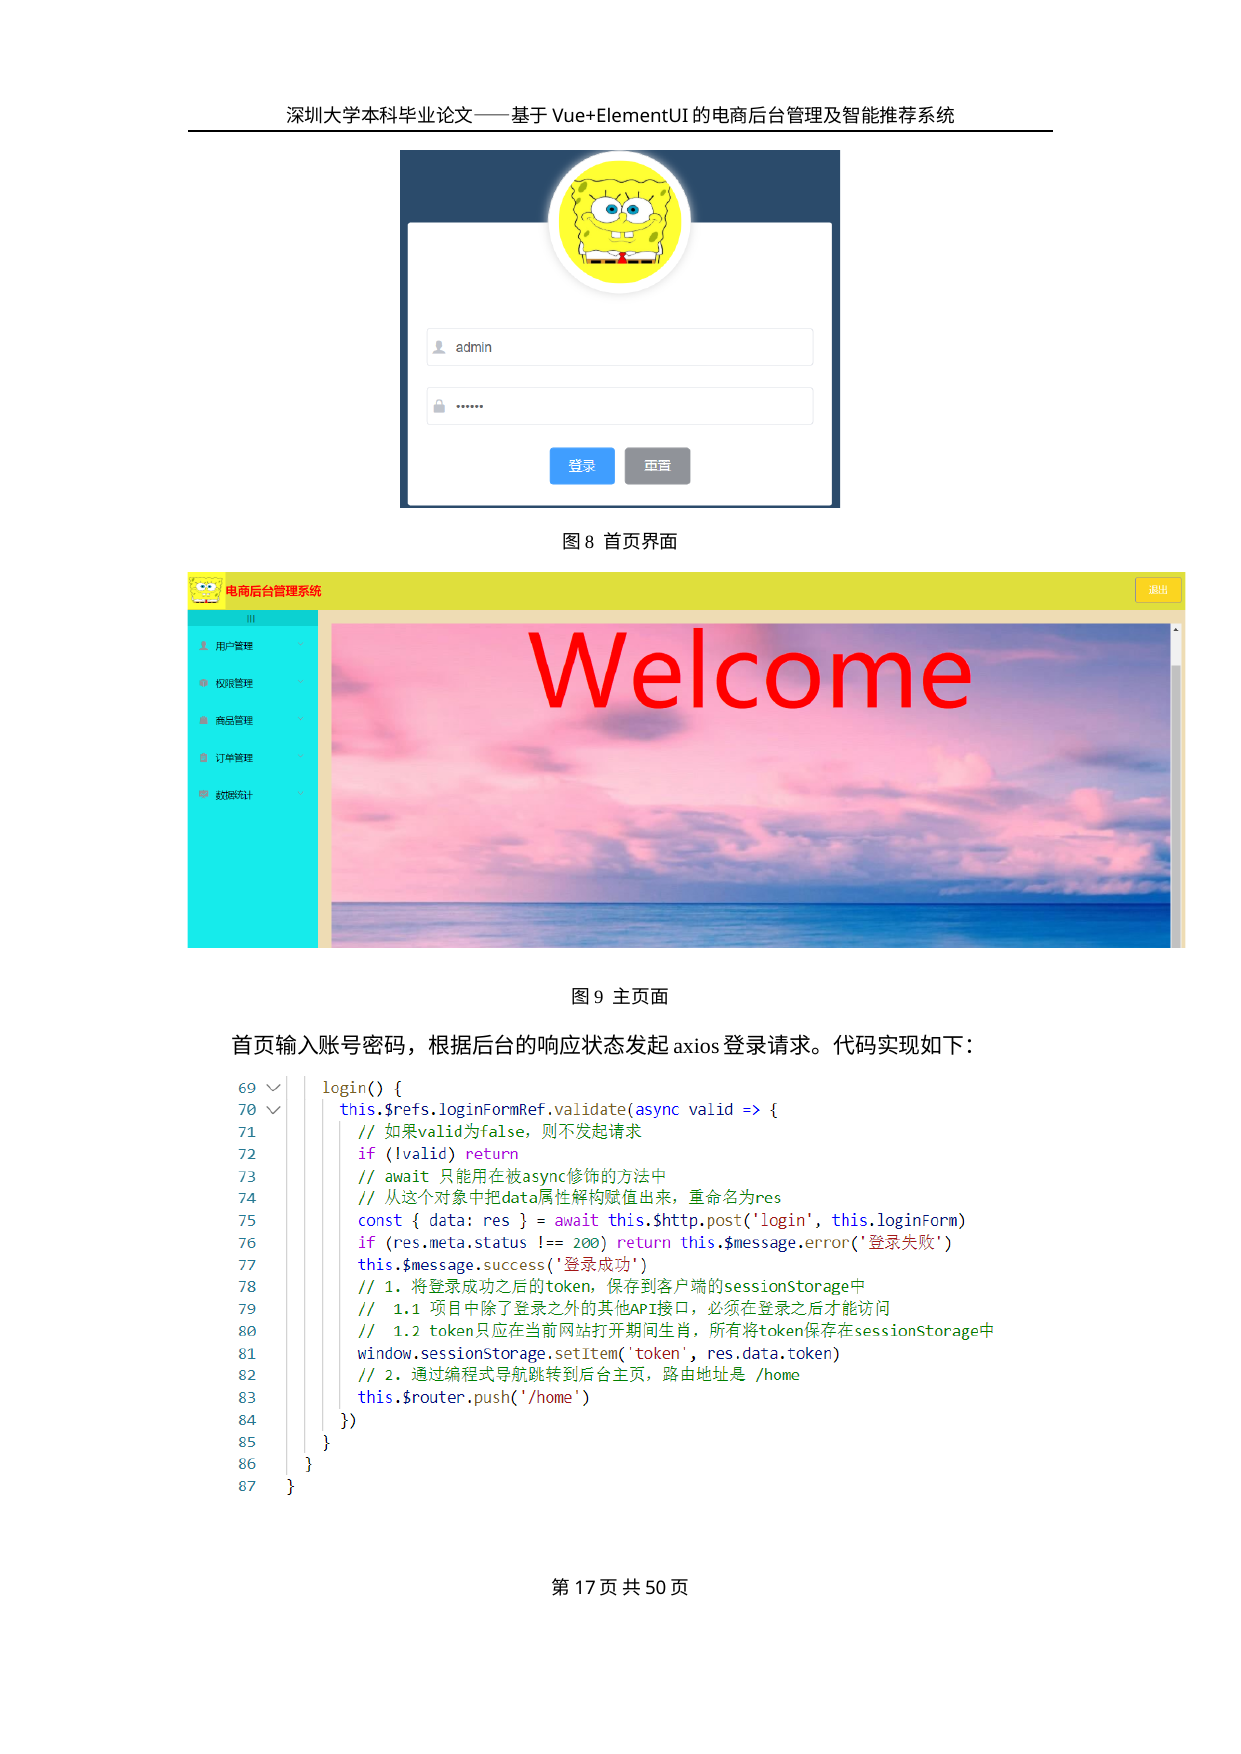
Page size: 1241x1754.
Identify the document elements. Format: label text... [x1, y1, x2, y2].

picture [400, 150, 841, 508]
picture [231, 1076, 1004, 1499]
picture [187, 572, 1186, 948]
text 图9 主页面 [187, 979, 1053, 1011]
text 首页输入账号密码，根据后台的响应状态发起axios登录请求。代码实现如下： [187, 1027, 1053, 1060]
text 图8 首页界面 [187, 524, 1053, 556]
